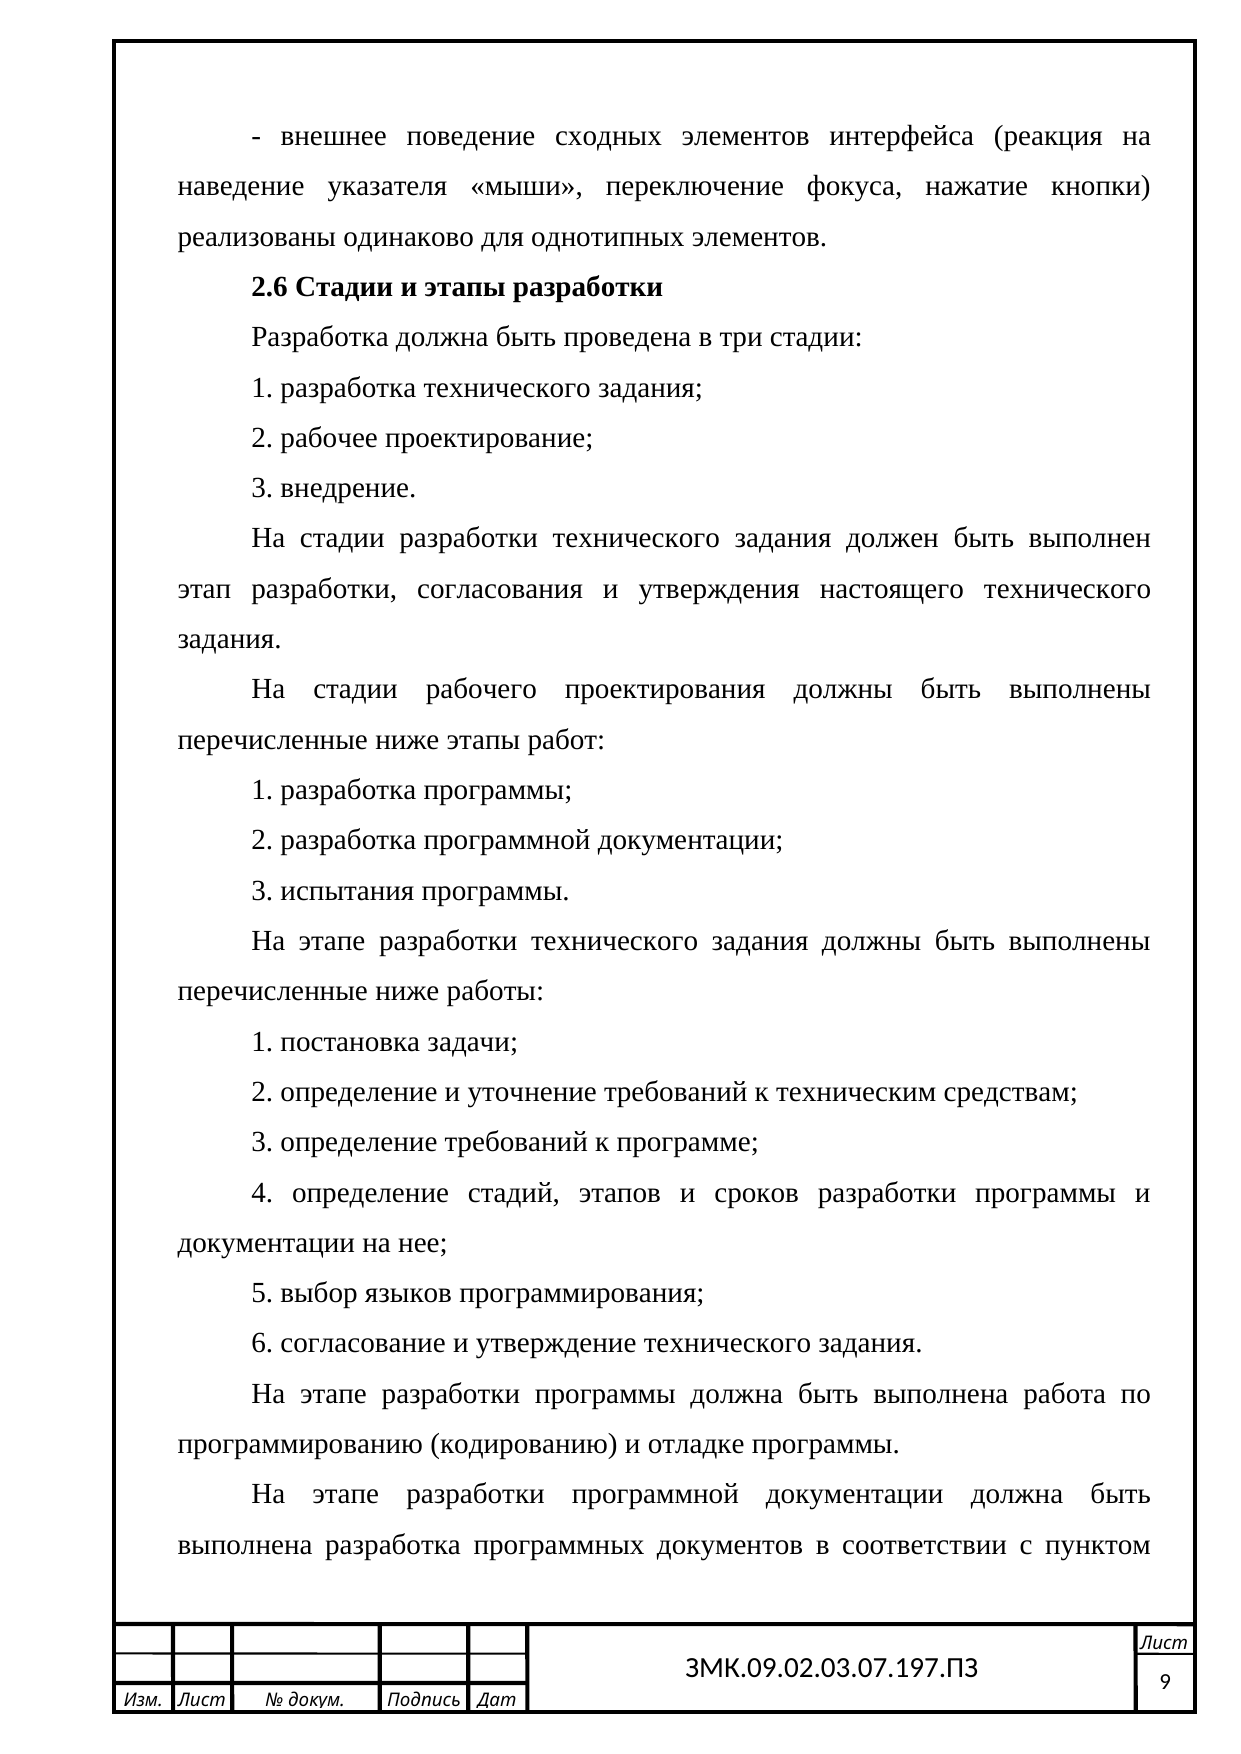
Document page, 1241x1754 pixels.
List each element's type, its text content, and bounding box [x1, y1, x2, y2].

text 3. испытания программы. [177, 873, 1152, 906]
text 3. внедрение. [177, 470, 1152, 504]
text 2. рабочее проектирование; [177, 420, 1152, 453]
text 3. определение требований к программе; [177, 1124, 1152, 1158]
text - внешнее поведение сходных элементов интерфейса (реакция на наведение указателя «мыши», переключение фокуса, нажатие кнопки) реализованы одинаково для однотипных элементов. [177, 118, 1152, 252]
text 1. разработка технического задания; [177, 370, 1152, 403]
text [177, 1477, 1152, 1560]
text 2. определение и уточнение требований к техническим средствам; [177, 1074, 1152, 1108]
text 5. выбор языков программирования; [177, 1275, 1152, 1309]
text 1. постановка задачи; [177, 1024, 1152, 1057]
text На этапе разработки программы должна быть выполнена работа по программированию (кодированию) и отладке программы. [177, 1376, 1152, 1460]
text 6. согласование и утверждение технического задания. [177, 1326, 1152, 1359]
text На стадии рабочего проектирования должны быть выполнены перечисленные ниже этапы работ: [177, 672, 1152, 755]
text 2.6 Стадии и этапы разработки [177, 269, 1152, 303]
text На этапе разработки технического задания должны быть выполнены перечисленные ниже работы: [177, 923, 1152, 1007]
text На стадии разработки технического задания должен быть выполнен этап разработки, согласования и утверждения настоящего технического задания. [177, 521, 1152, 655]
text 2. разработка программной документации; [177, 822, 1152, 856]
text 4. определение стадий, этапов и сроков разработки программы и документации на нее; [177, 1175, 1152, 1258]
text 1. разработка программы; [177, 772, 1152, 806]
text Разработка должна быть проведена в три стадии: [177, 319, 1152, 353]
